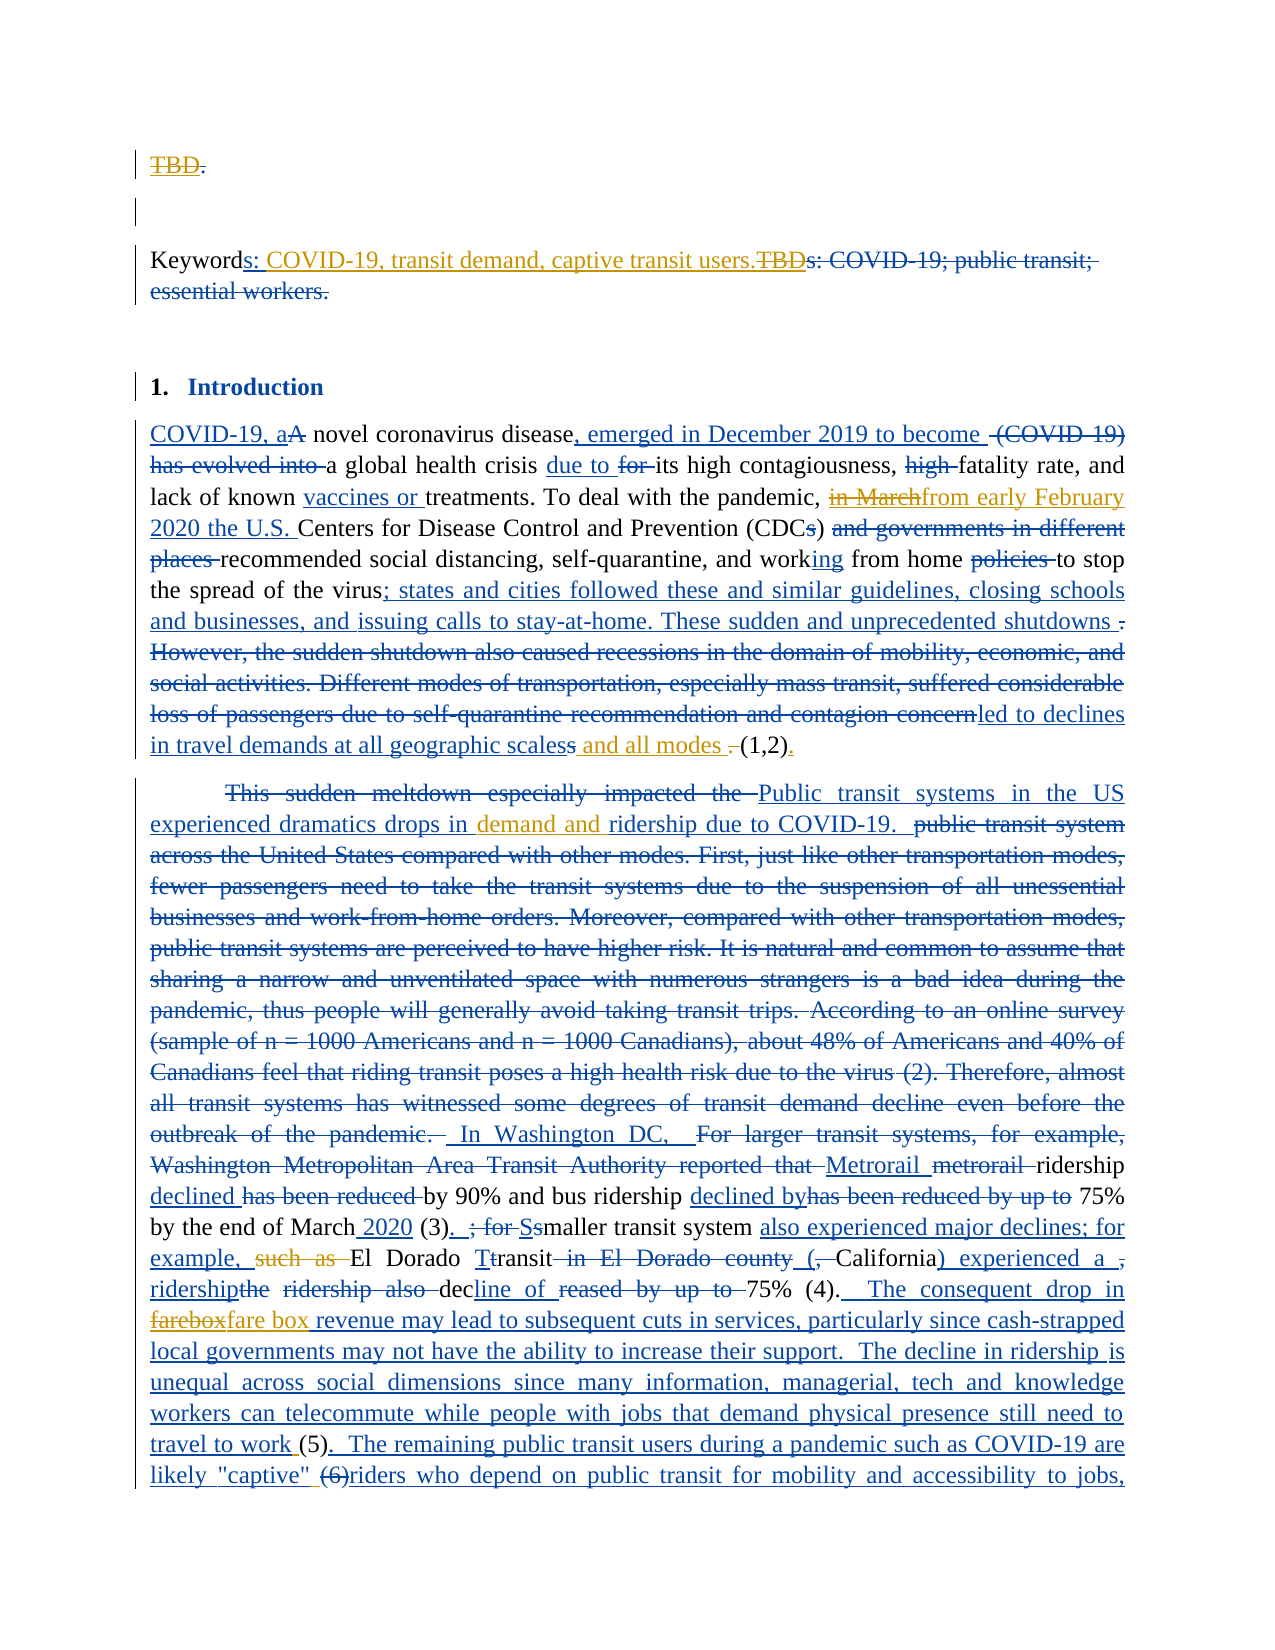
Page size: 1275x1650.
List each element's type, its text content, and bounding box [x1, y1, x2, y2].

text ridership by 90% and bus ridership 75% by the end of March (3)maller transit system El Dorado ransitCalifornia dec75% (4).(5)(7) [150, 1105, 1125, 1330]
text ridership by 90% and bus ridership 75% by the end of March (3)maller transit system El Dorado ransitCalifornia dec75% (4).(5)(7) [150, 981, 1125, 1011]
list Introduction [150, 372, 1125, 401]
text ridership by 90% and bus ridership 75% by the end of March (3)maller transit system El Dorado ransitCalifornia dec75% (4).(5)(7) [150, 1043, 1125, 1073]
text ridership by 90% and bus ridership 75% by the end of March (3)maller transit system El Dorado ransitCalifornia dec75% (4).(5)(7) [150, 778, 1125, 855]
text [150, 1394, 1125, 1489]
text ridership by 90% and bus ridership 75% by the end of March (3)maller transit system El Dorado ransitCalifornia dec75% (4).(5)(7) [150, 950, 1125, 979]
text ridership by 90% and bus ridership 75% by the end of March (3)maller transit system El Dorado ransitCalifornia dec75% (4).(5)(7) [150, 888, 1125, 917]
text ridership by 90% and bus ridership 75% by the end of March (3)maller transit system El Dorado ransitCalifornia dec75% (4).(5)(7) [150, 1012, 1125, 1042]
text ridership by 90% and bus ridership 75% by the end of March (3)maller transit system El Dorado ransitCalifornia dec75% (4).(5)(7) [150, 919, 1125, 948]
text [150, 1331, 1125, 1392]
text Keyword [150, 245, 1125, 305]
text novel coronavirus diseasea global health crisis its high contagiousness, fatality rate, and lack of known treatments. To deal with the pandemic, Centers for Disease Control and Prevention (CDC) recommended social distancing, self-quarantine, and work from home to stop the spread of the virus(1,2) [150, 419, 1125, 652]
text novel coronavirus diseasea global health crisis its high contagiousness, fatality rate, and lack of known treatments. To deal with the pandemic, Centers for Disease Control and Prevention (CDC) recommended social distancing, self-quarantine, and work from home to stop the spread of the virus(1,2) [150, 654, 1125, 759]
text ridership by 90% and bus ridership 75% by the end of March (3)maller transit system El Dorado ransitCalifornia dec75% (4).(5)(7) [150, 1074, 1125, 1104]
text ridership by 90% and bus ridership 75% by the end of March (3)maller transit system El Dorado ransitCalifornia dec75% (4).(5)(7) [150, 857, 1125, 886]
